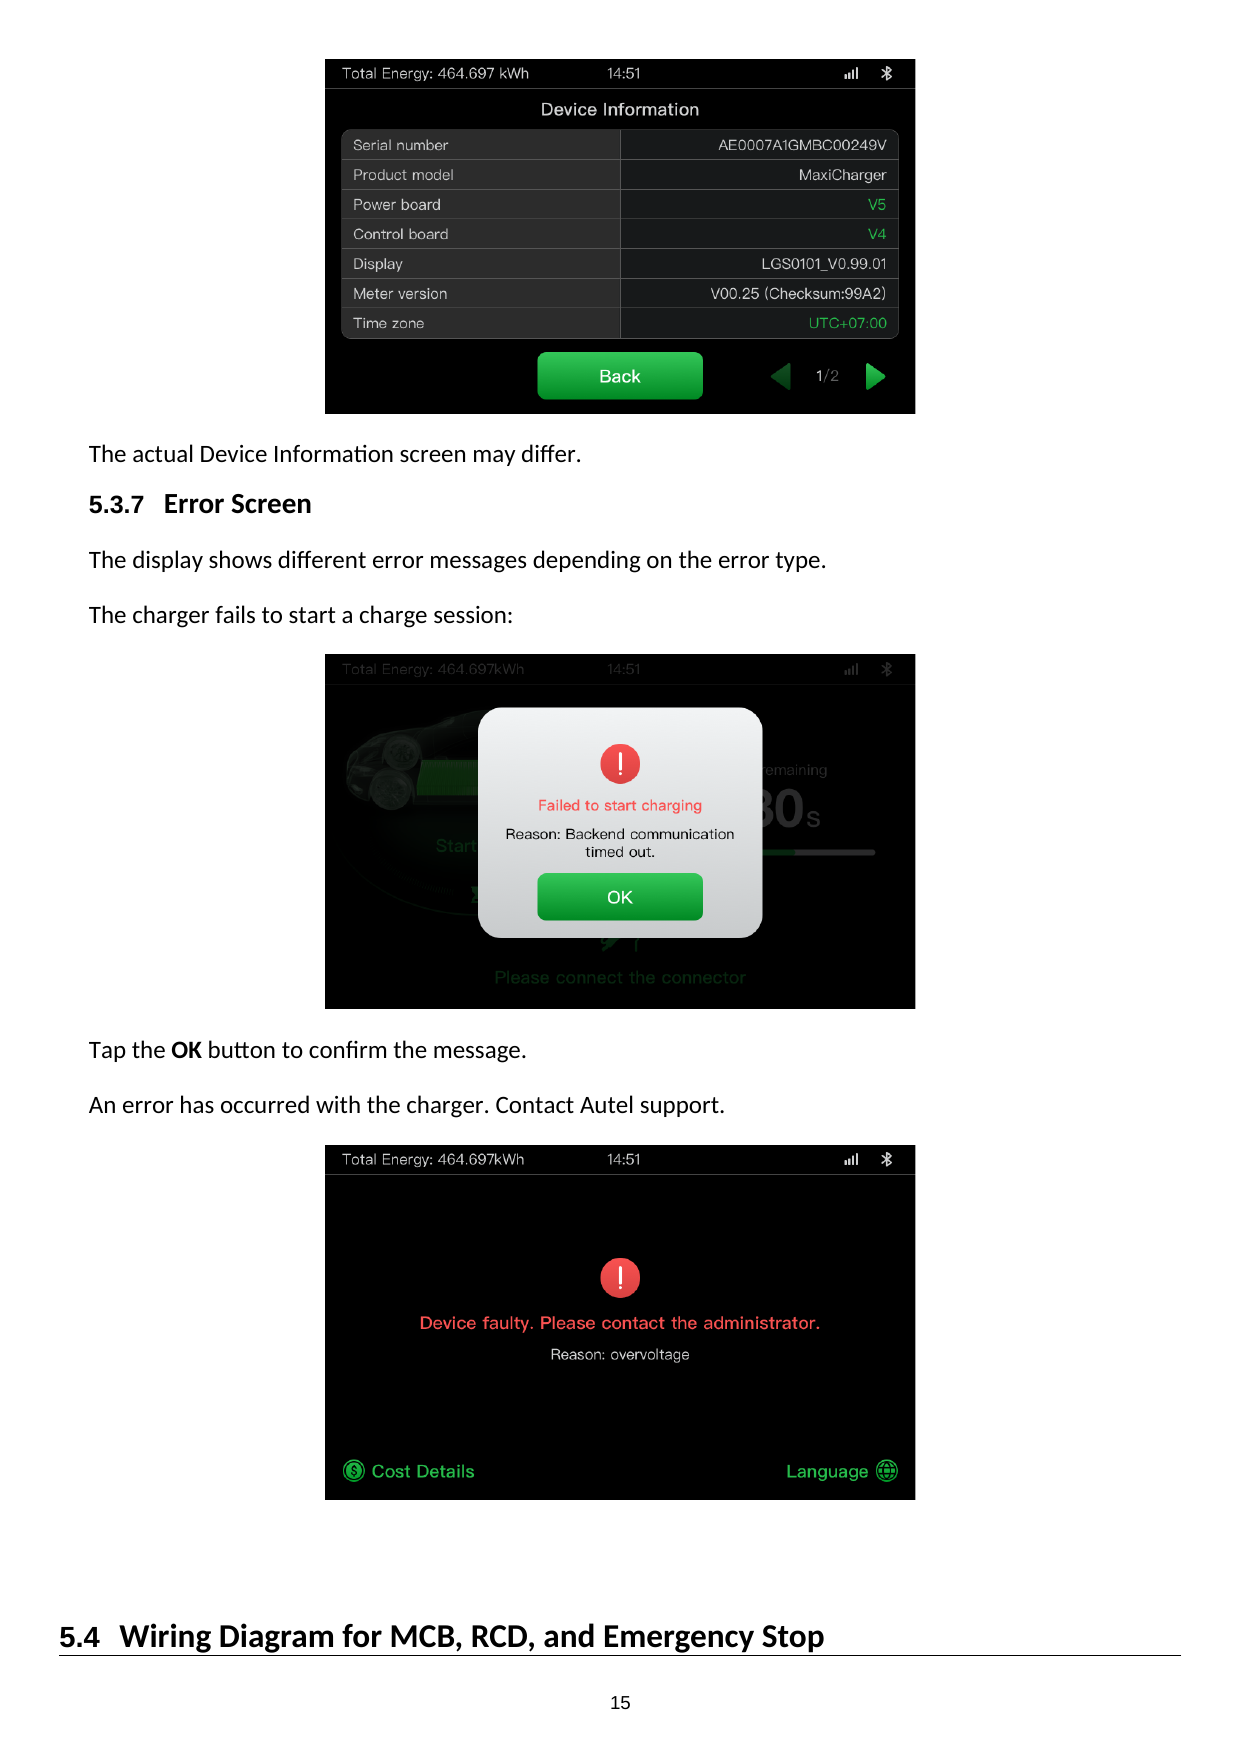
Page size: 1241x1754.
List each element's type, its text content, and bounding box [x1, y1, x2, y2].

text Error Screen [89, 494, 1181, 519]
text The charger fails to start a charge session: [89, 599, 1181, 630]
picture [325, 59, 916, 414]
text The actual Device Information screen may differ. [89, 438, 1181, 469]
text Wiring Diagram for MCB, RCD, and Emergency Stop [59, 1624, 1181, 1655]
text The display shows different error messages depending on the error type. [89, 544, 1181, 574]
picture [325, 1145, 916, 1500]
text Tap the OK button to confirm the message. [89, 1034, 1181, 1064]
text An error has occurred with the charger. Contact Autel support. [89, 1089, 1181, 1120]
picture [325, 654, 916, 1009]
